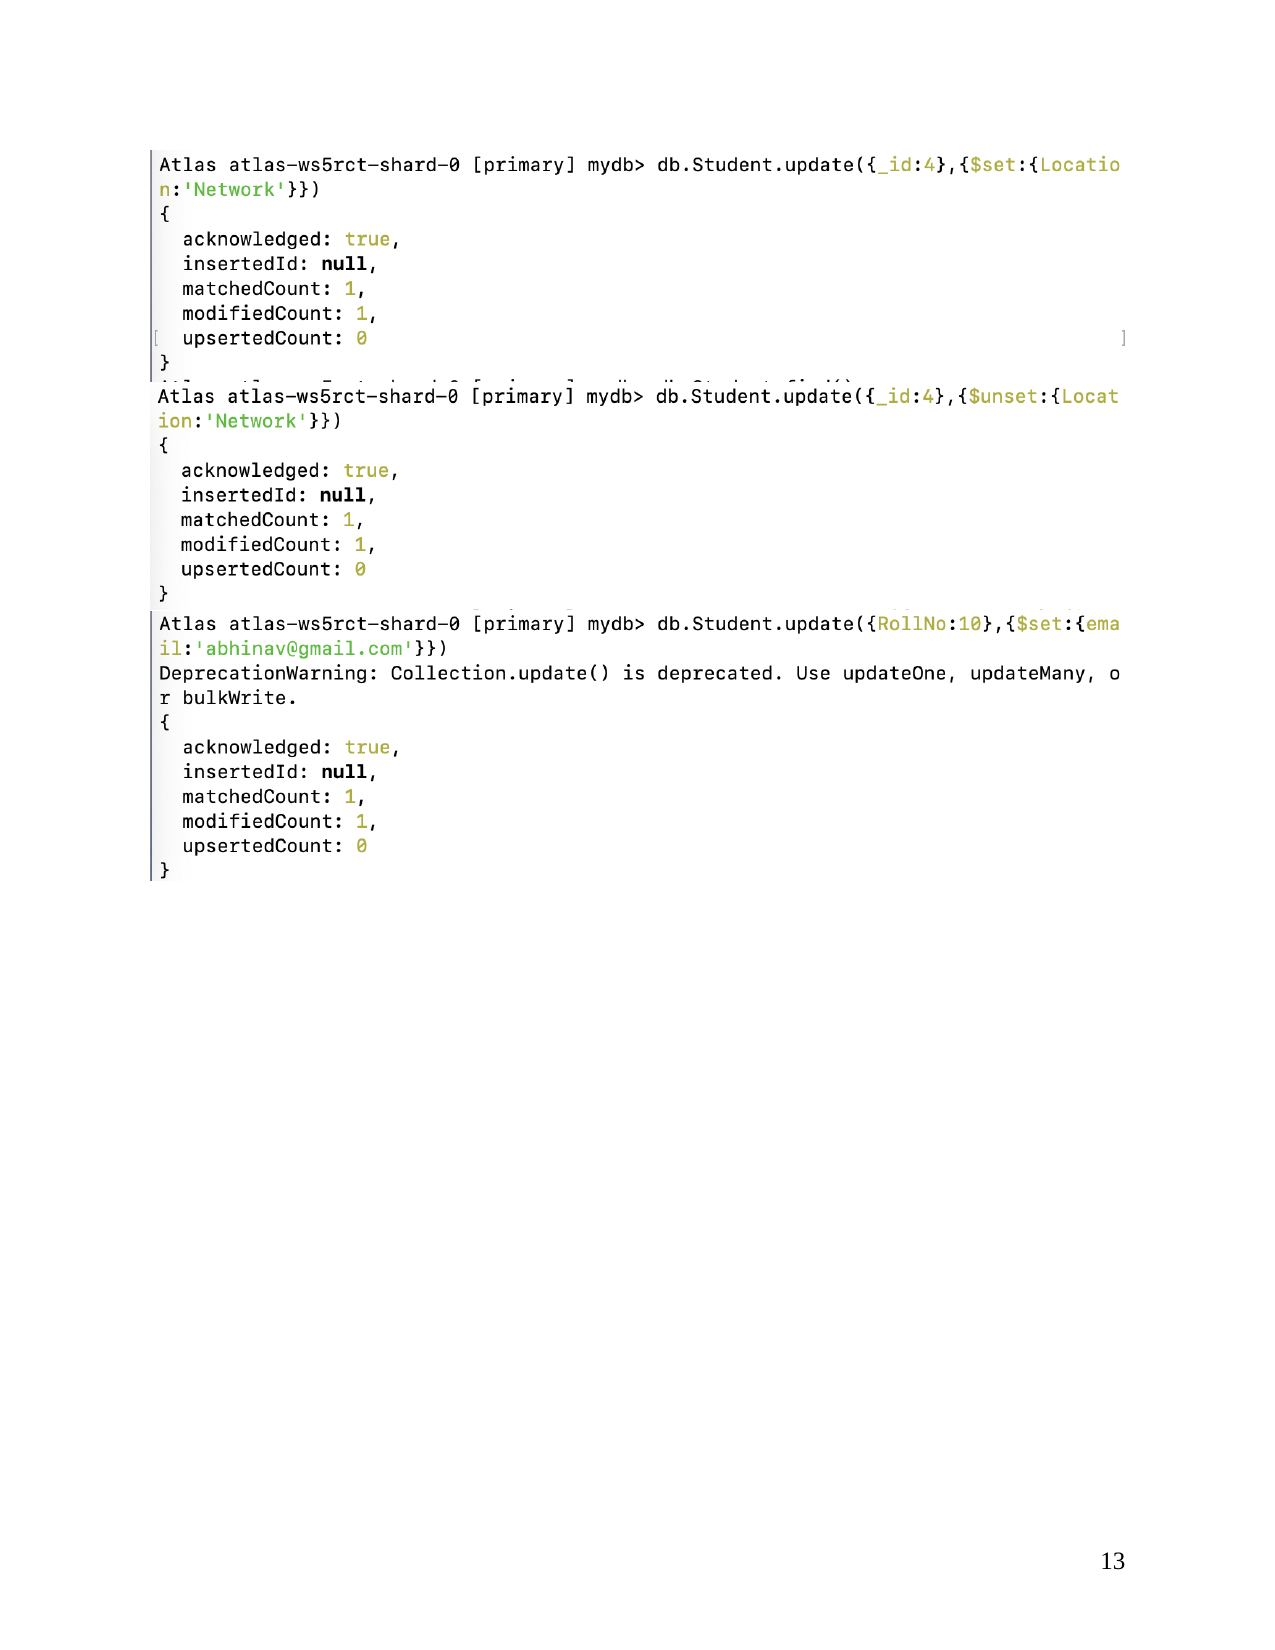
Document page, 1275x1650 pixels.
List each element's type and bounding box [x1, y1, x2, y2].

picture [150, 150, 1125, 610]
picture [150, 611, 1125, 881]
